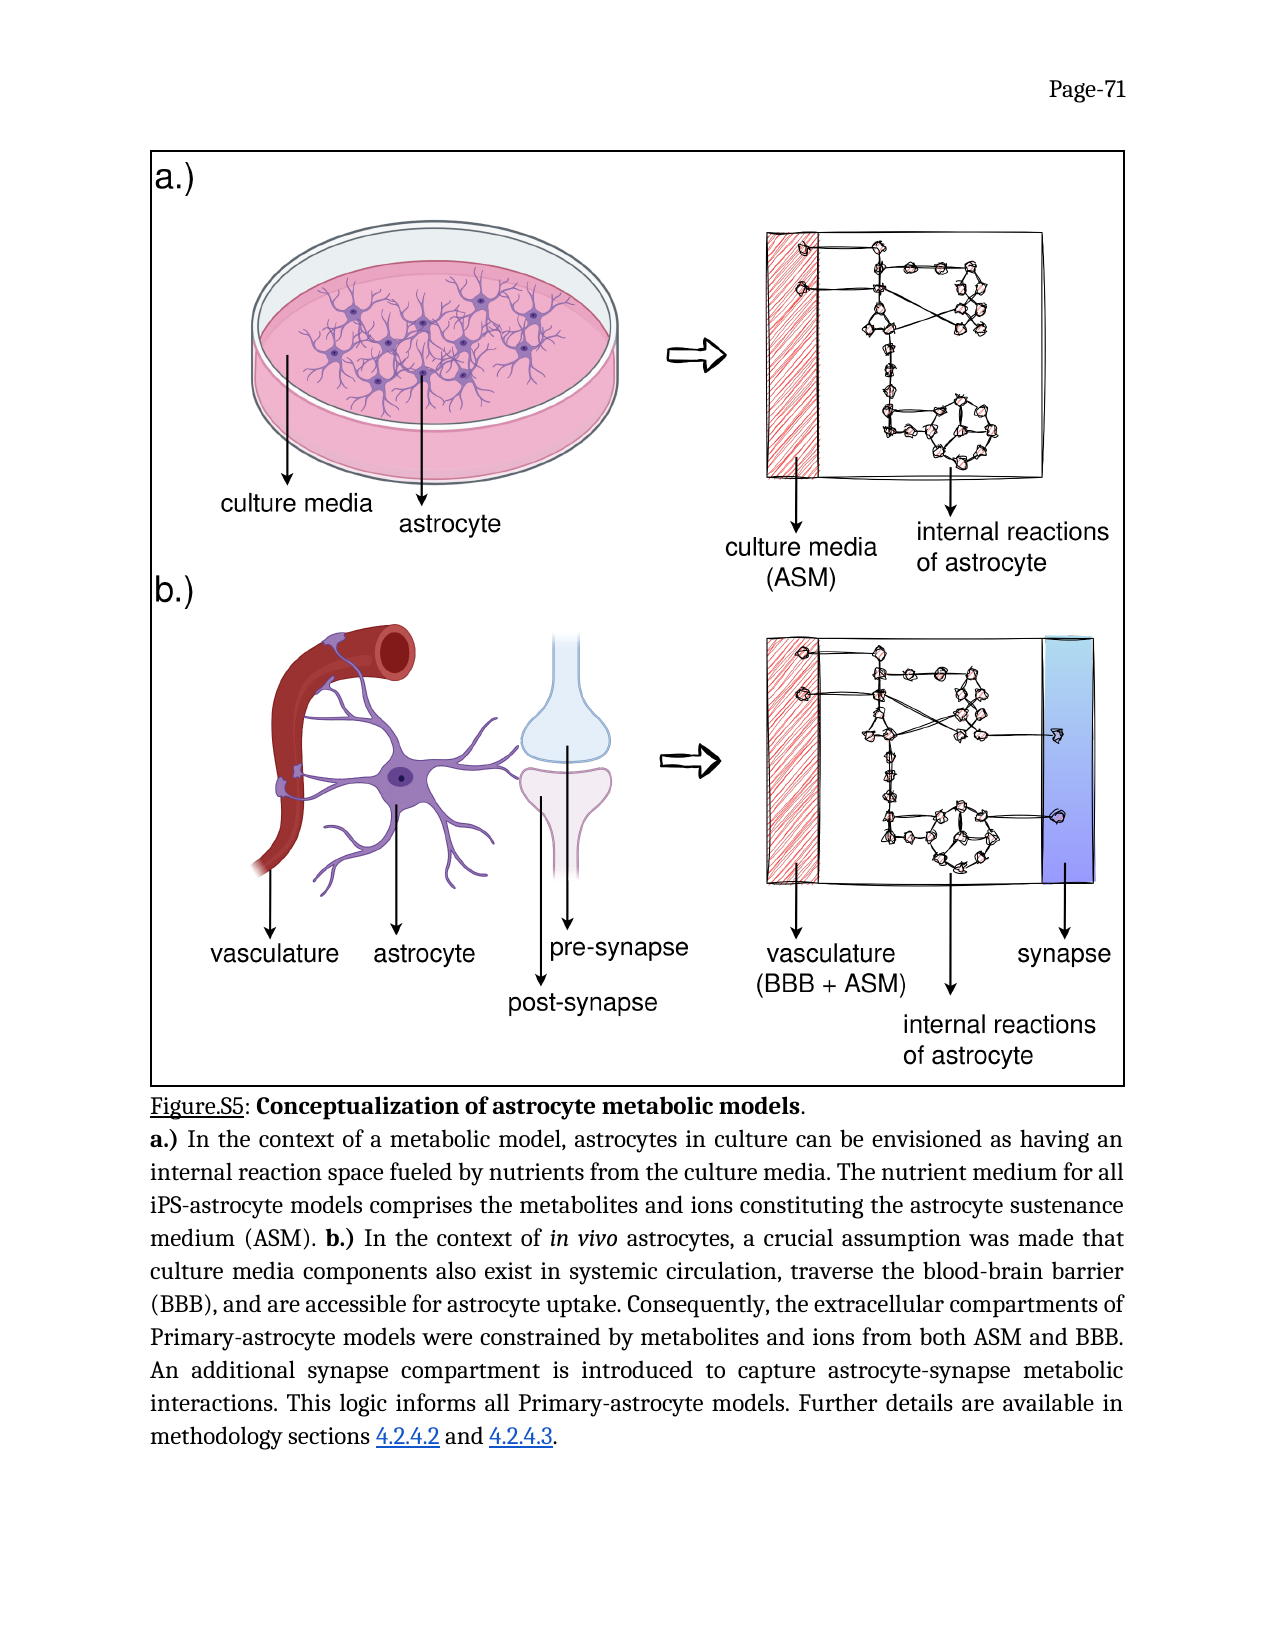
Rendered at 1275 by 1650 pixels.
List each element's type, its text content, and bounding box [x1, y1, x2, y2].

picture [152, 152, 1123, 1085]
text Figure.S5: Conceptualization of astrocyte metabolic models. [150, 1092, 1125, 1121]
text a.) In the context of a metabolic model, astrocytes in culture can be envisioned as having an internal reaction space fueled by nutrients from the culture media. The nutrient medium for all iPS-astrocyte models comprises the metabolites and ions constituting the astrocyte sustenance medium (ASM). b.) In the context of in vivo astrocytes, a crucial assumption was made that culture media components also exist in systemic circulation, traverse the blood-brain barrier (BBB), and are accessible for astrocyte uptake. Consequently, the extracellular compartments of Primary-astrocyte models were constrained by metabolites and ions from both ASM and BBB. An additional synapse compartment is introduced to capture astrocyte-synapse metabolic interactions. This logic informs all Primary-astrocyte models. Further details are available in methodology sections 4.2.4.2 and 4.2.4.3. [150, 1125, 1125, 1451]
